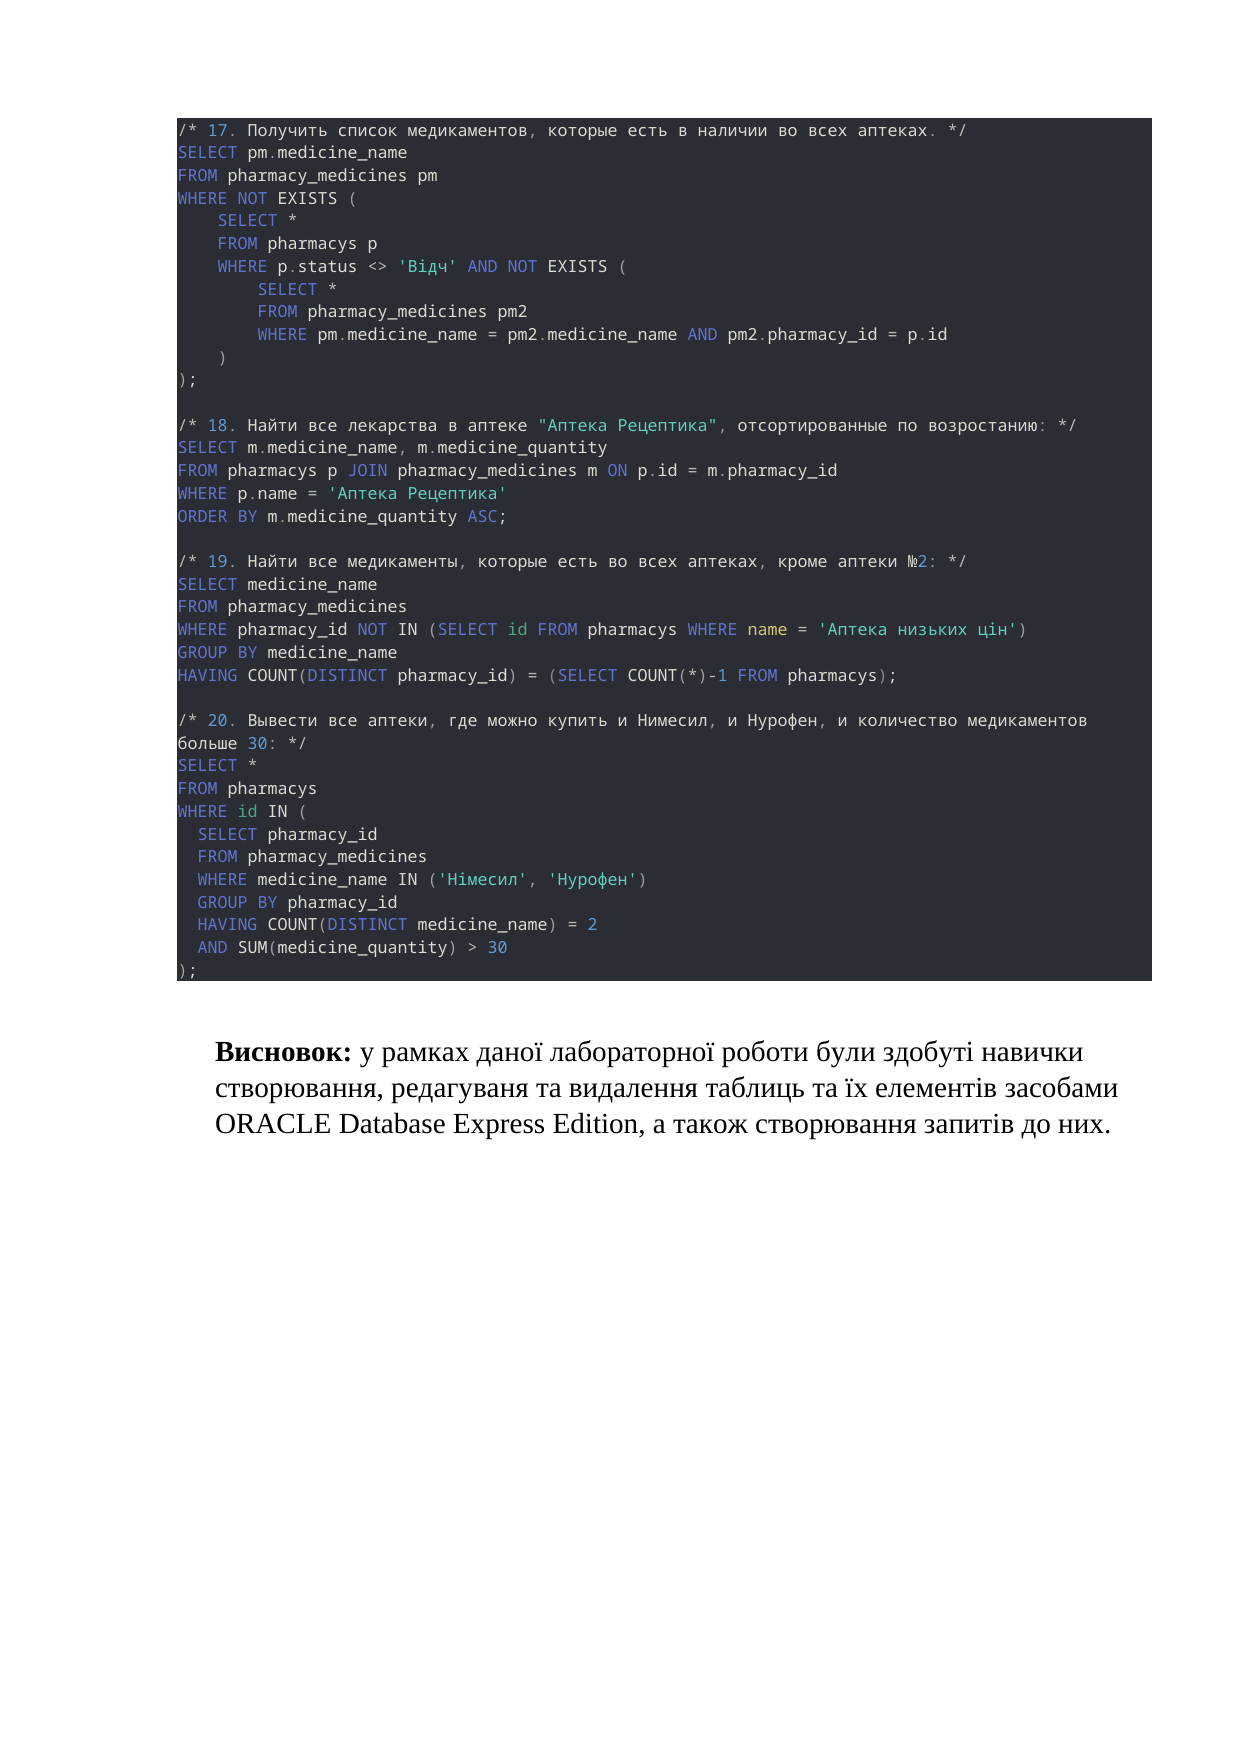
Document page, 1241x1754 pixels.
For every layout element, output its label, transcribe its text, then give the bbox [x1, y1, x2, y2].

text SELECT * [177, 277, 1152, 300]
text WHERE p.name = 'Аптека Рецептика' [177, 481, 1152, 504]
text FROM pharmacys p [177, 232, 1152, 254]
text ); [177, 368, 1152, 391]
text /* 19. Найти все медикаменты, которые есть во всех аптеках, кроме аптеки №2: */ [177, 549, 1152, 572]
text FROM pharmacy_medicines [177, 595, 1152, 618]
text FROM pharmacy_medicines pm2 [177, 300, 1152, 322]
text ) [177, 345, 1152, 368]
text WHERE id IN ( [177, 799, 1152, 822]
text SELECT * [177, 754, 1152, 777]
text WHERE NOT EXISTS ( [177, 186, 1152, 209]
text FROM pharmacys p JOIN pharmacy_medicines m ON p.id = m.pharmacy_id [177, 459, 1152, 481]
text SELECT medicine_name [177, 572, 1152, 595]
text GROUP BY medicine_name [177, 640, 1152, 663]
text HAVING COUNT(DISTINCT medicine_name) = 2 [177, 913, 1152, 936]
text FROM pharmacy_medicines pm [177, 163, 1152, 186]
text WHERE p.status <> 'Відч' AND NOT EXISTS ( [177, 254, 1152, 277]
text GROUP BY pharmacy_id [177, 890, 1152, 913]
text FROM pharmacys [177, 777, 1152, 799]
text SELECT * [177, 209, 1152, 232]
text HAVING COUNT(DISTINCT pharmacy_id) = (SELECT COUNT(*)-1 FROM pharmacys); [177, 663, 1152, 686]
text FROM pharmacy_medicines [177, 845, 1152, 867]
text WHERE pm.medicine_name = pm2.medicine_name AND pm2.pharmacy_id = p.id [177, 322, 1152, 345]
text AND SUM(medicine_quantity) > 30 [177, 936, 1152, 958]
text WHERE pharmacy_id NOT IN (SELECT id FROM pharmacys WHERE name = 'Аптека низьких цін') [177, 618, 1152, 640]
text /* 17. Получить список медикаментов, которые есть в наличии во всех аптеках. */ [177, 118, 1152, 141]
text WHERE medicine_name IN ('Німесил', 'Нурофен') [177, 867, 1152, 890]
text SELECT pm.medicine_name [177, 141, 1152, 163]
text /* 20. Вывести все аптеки, где можно купить и Нимесил, и Нурофен, и количество медикаментов больше 30: */ [177, 708, 1152, 754]
text /* 18. Найти все лекарства в аптеке "Аптека Рецептика", отсортированные по возростанию: */ [177, 413, 1152, 436]
text ORDER BY m.medicine_quantity ASC; [177, 504, 1152, 527]
text ); [177, 958, 1152, 981]
text SELECT m.medicine_name, m.medicine_quantity [177, 436, 1152, 459]
text SELECT pharmacy_id [177, 822, 1152, 845]
text Висновок: у рамках даної лабораторної роботи були здобуті навички створювання, редагуваня та видалення таблиць та їх елементів засобами ORACLE Database Express Edition, а також створювання запитів до них. [215, 1034, 1152, 1140]
